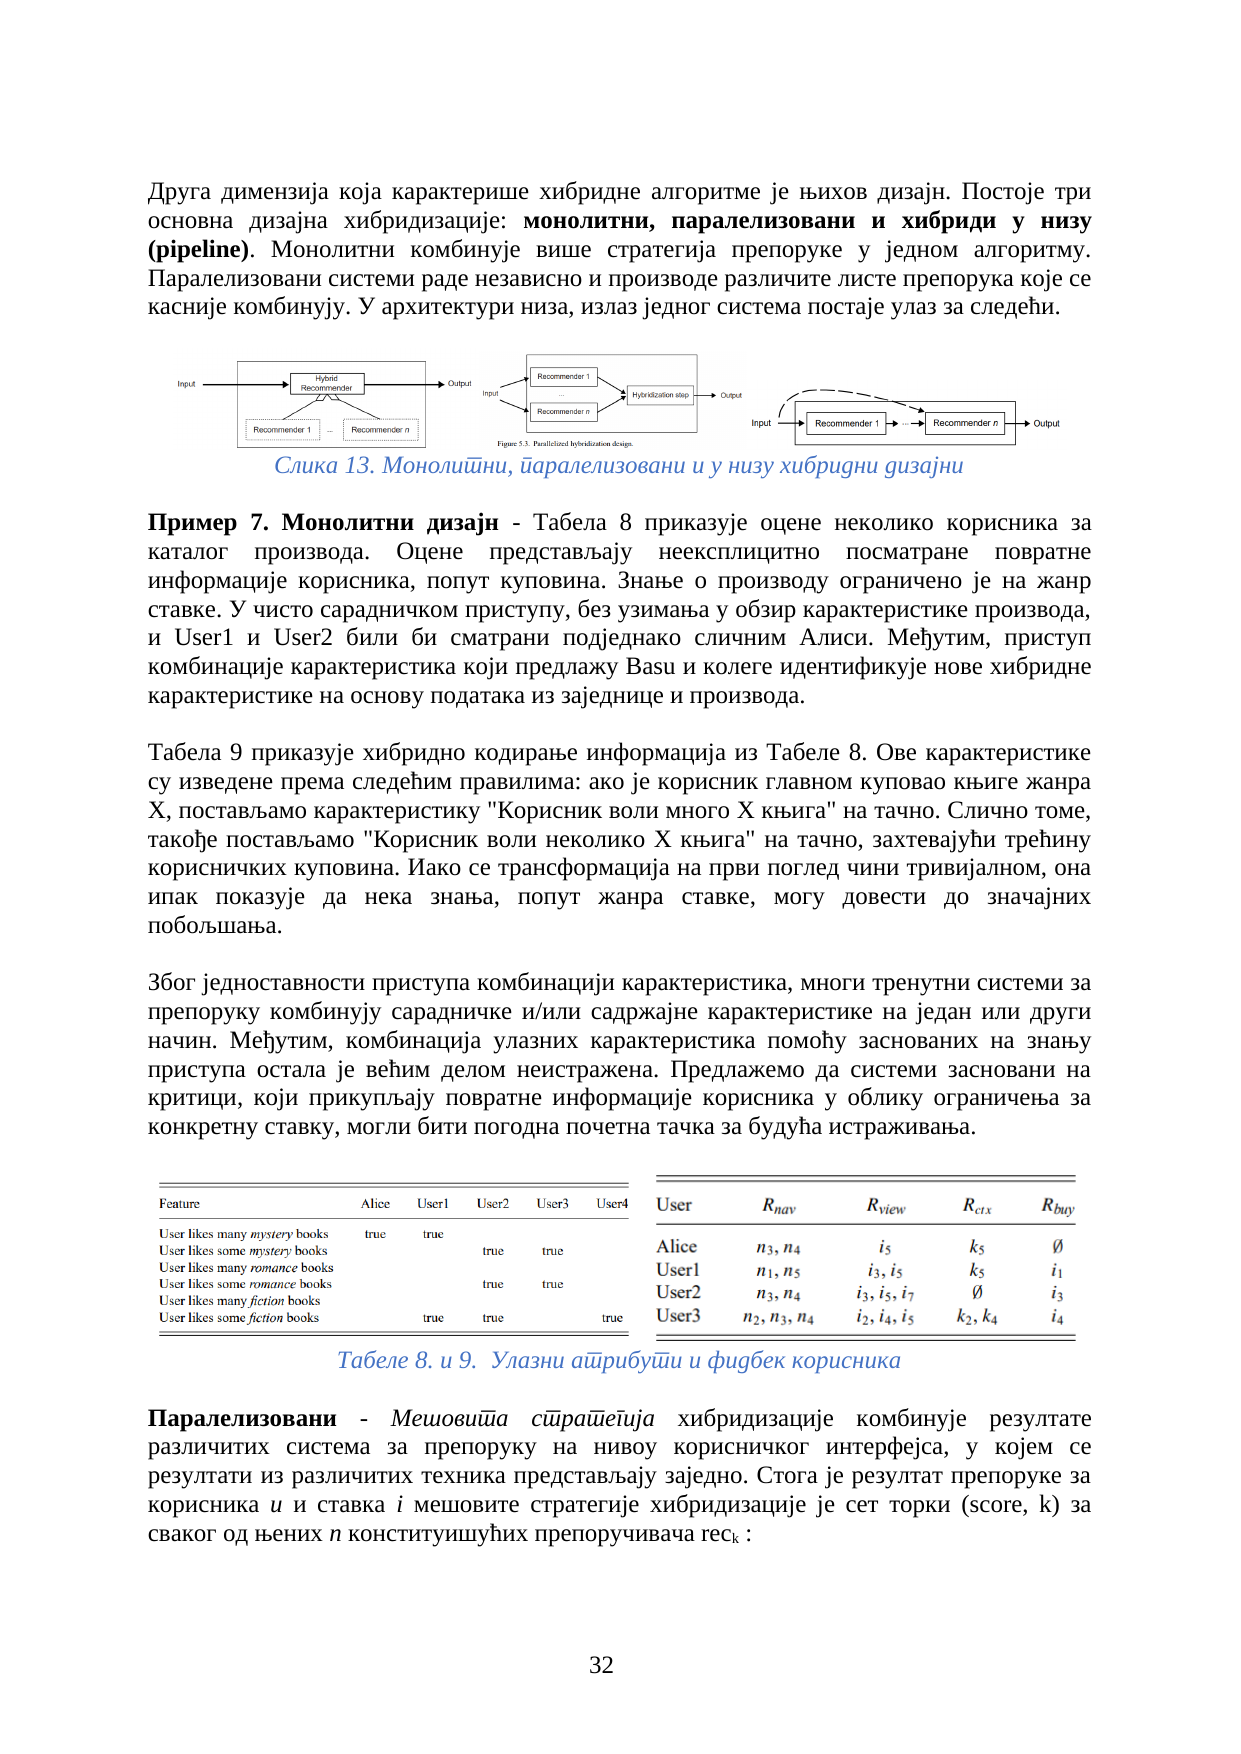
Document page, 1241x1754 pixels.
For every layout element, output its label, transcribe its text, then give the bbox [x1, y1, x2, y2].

text Паралелизовани - Мешовита стратегија хибридизације комбинује резултате различитих система за препоруку на нивоу корисничког интерфејса, у којем се резултати из различитих техника представљају заједно. Стога је резултат препоруке за корисника u и ставка i мешовите стратегије хибридизације је сет торки (score, k) за сваког од њених n конституишућих препоручивача reck : [148, 1403, 1092, 1546]
text Табеле 8. и 9. Улазни атрибути и фидбек корисника [148, 1345, 1092, 1374]
picture [154, 1172, 641, 1346]
text Слика 13. Монолитни, паралелизовани и у низу хибридни дизајни [148, 450, 1092, 479]
text Због једноставности приступа комбинацији карактеристика, многи тренутни системи за препоруку комбинују сарадничке и/или садржајне карактеристике на један или други начин. Међутим, комбинација улазних карактеристика помоћу заснованих на знању приступа остала је већим делом неистражена. Предлажемо да системи засновани на критици, који прикупљају повратне информације корисника у облику ограничења за конкретну ставку, могли бити погодна почетна тачка за будућа истраживања. [148, 967, 1092, 1140]
text Друга димензија која карактерише хибридне алгоритме је њихов дизајн. Постоје три основна дизајна хибридизације: монолитни, паралелизовани и хибриди у низу (pipeline). Монолитни комбинује више стратегија препоруке у једном алгоритму. Паралелизовани системи раде независно и производе различите листе препорука које се касније комбинују. У архитектури низа, излаз једног система постаје улаз за следећи. [148, 176, 1092, 320]
text Пример 7. Монолитни дизајн - Табела 8 приказује оцене неколико корисника за каталог производа. Оцене представљају неексплицитно посматране повратне информације корисника, попут куповина. Знање о производу ограничено је на жанр ставке. У чисто сарадничком приступу, без узимања у обзир карактеристике производа, и User1 и User2 били би сматрани подједнако сличним Алиси. Међутим, приступ комбинације карактеристика који предлажу Basu и колеге идентификује нове хибридне карактеристике на основу података из заједнице и производа. [148, 507, 1092, 709]
picture [173, 348, 1068, 450]
text Табела 9 приказује хибридно кодирање информација из Табеле 8. Ове карактеристике су изведене према следећим правилима: ако је корисник главном куповао књиге жанра X, постављамо карактеристику "Корисник воли много X књига" на тачно. Слично томе, такође постављамо "Корисник воли неколико X књига" на тачно, захтевајући трећину корисничких куповина. Иако се трансформација на први поглед чини тривијалном, она ипак показује да нека знања, попут жанра ставке, могу довести до значајних побољшања. [148, 737, 1092, 939]
picture [647, 1168, 1086, 1346]
